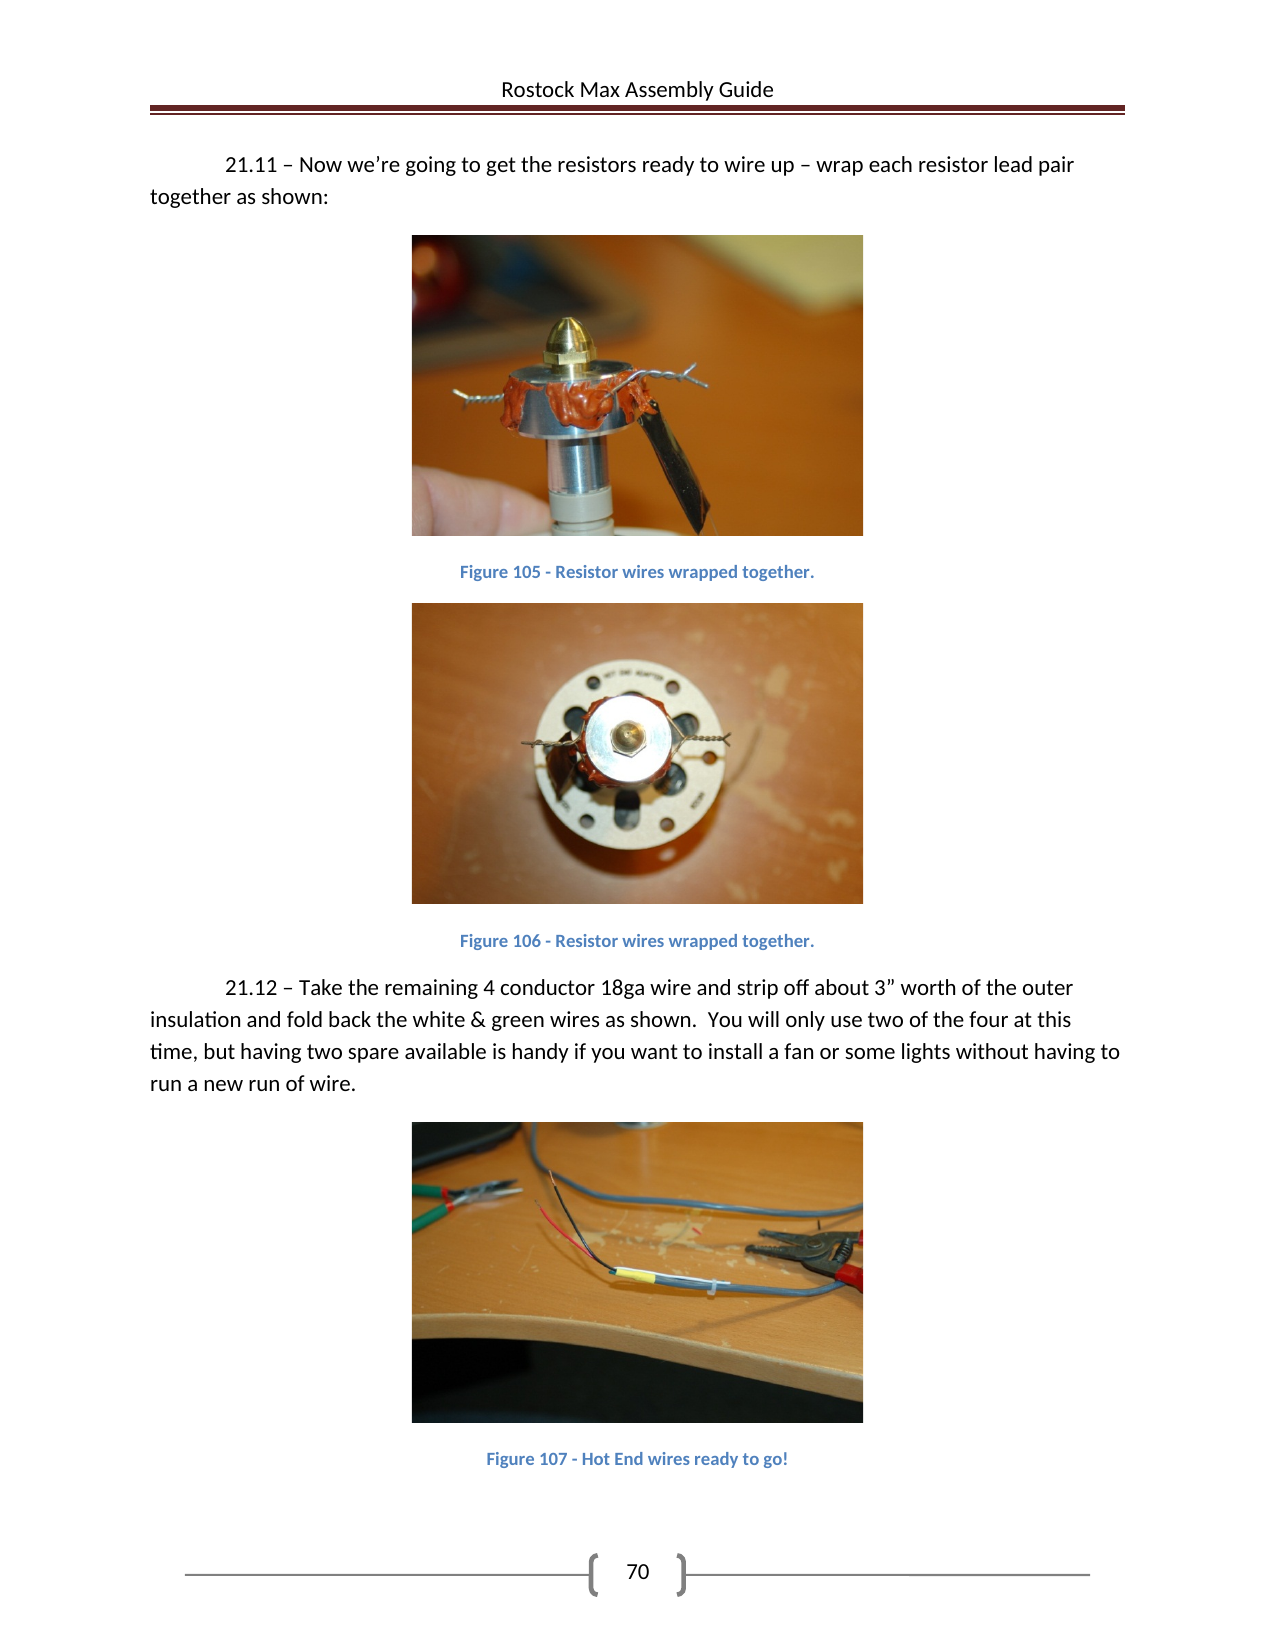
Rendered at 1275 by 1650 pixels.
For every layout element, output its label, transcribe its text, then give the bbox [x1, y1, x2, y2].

picture [411, 235, 864, 536]
picture [411, 1122, 864, 1423]
text 21.11 – Now we’re going to get the resistors ready to wire up – wrap each resistor lead pair together as shown: [150, 150, 1125, 210]
text 21.12 – Take the remaining 4 conductor 18ga wire and strip off about 3” worth of the outer insulation and fold back the white & green wires as shown. You will only use two of the four at this time, but having two spare available is handy if you want to install a fan or some lights without having to run a new run of wire. [150, 973, 1125, 1097]
picture [411, 603, 864, 904]
